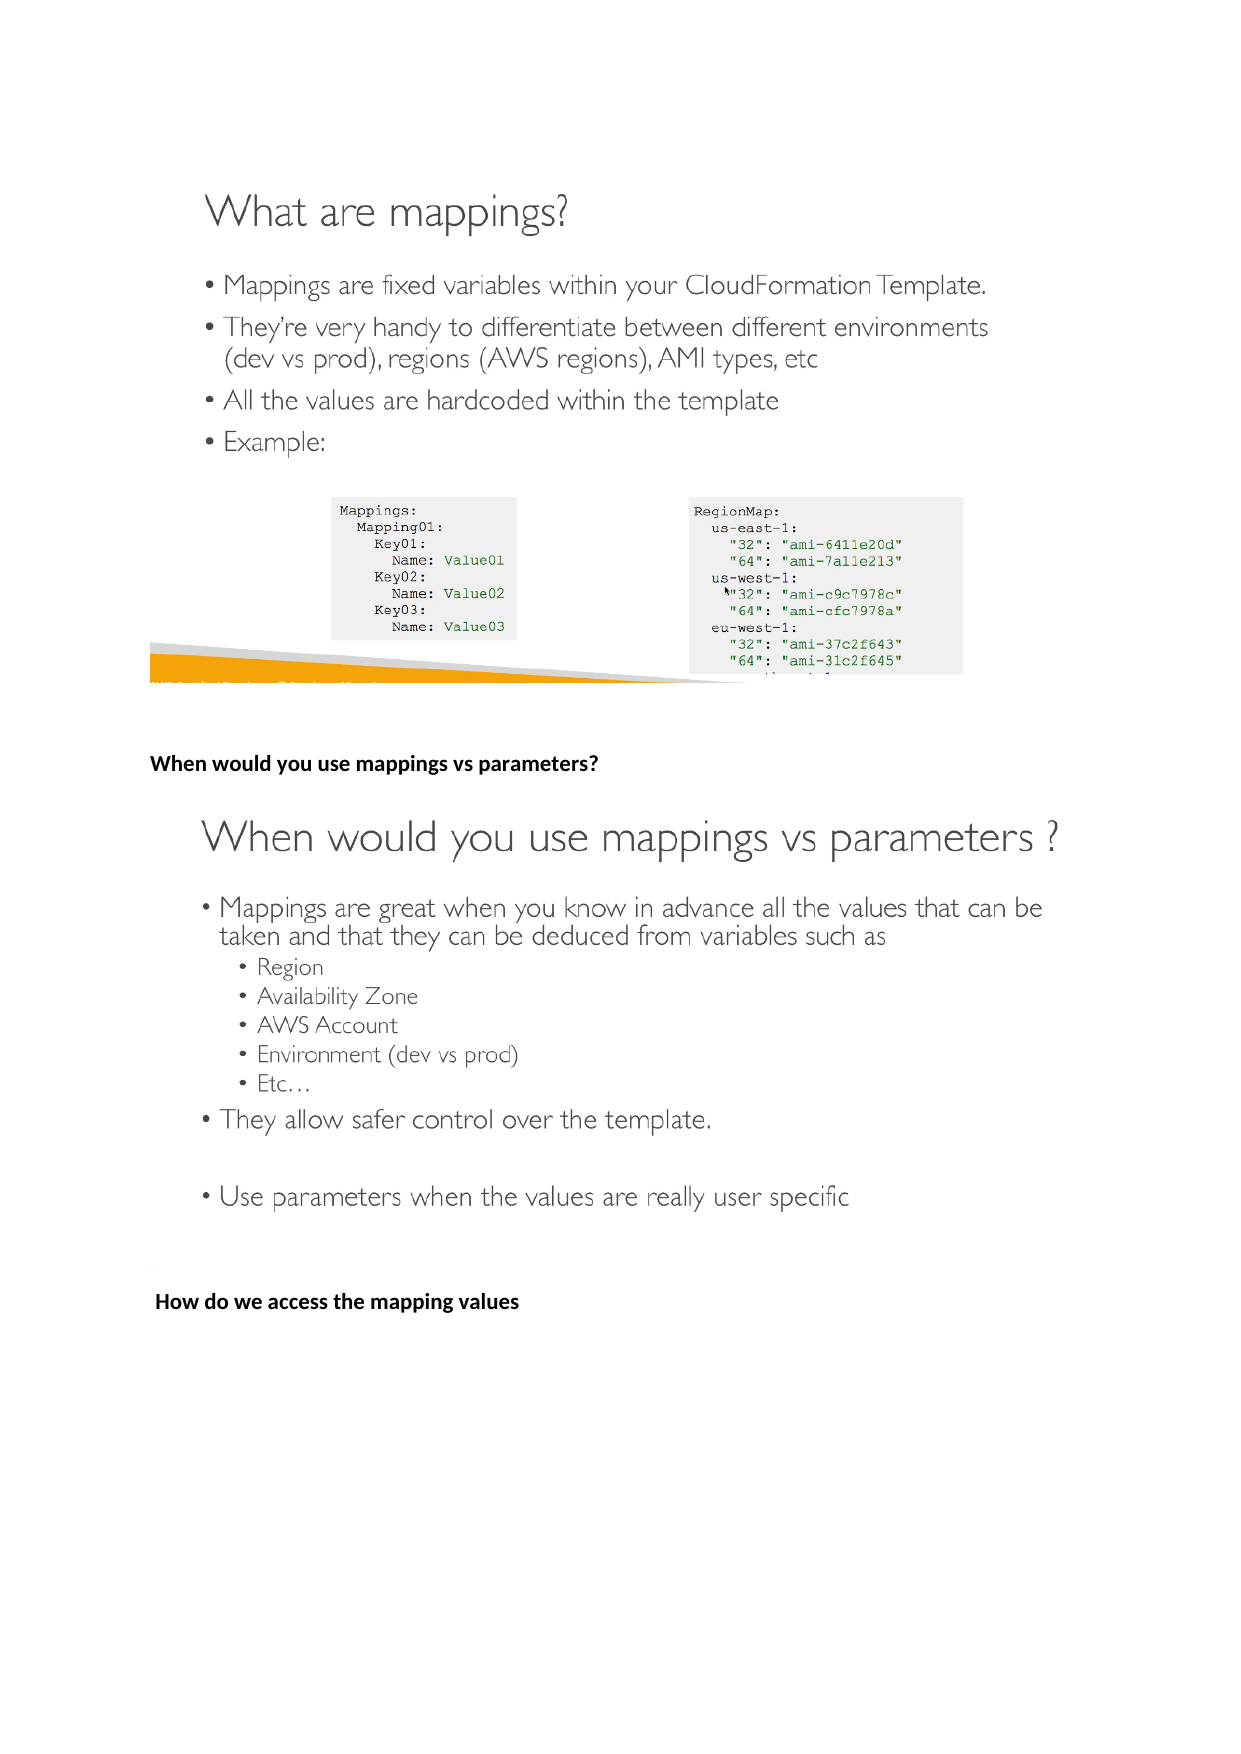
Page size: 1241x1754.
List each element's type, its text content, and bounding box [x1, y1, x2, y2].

picture [150, 150, 1091, 683]
text When would you use mappings vs parameters? [150, 749, 1090, 778]
picture [150, 778, 1091, 1269]
text How do we access the mapping values [150, 1287, 1090, 1315]
